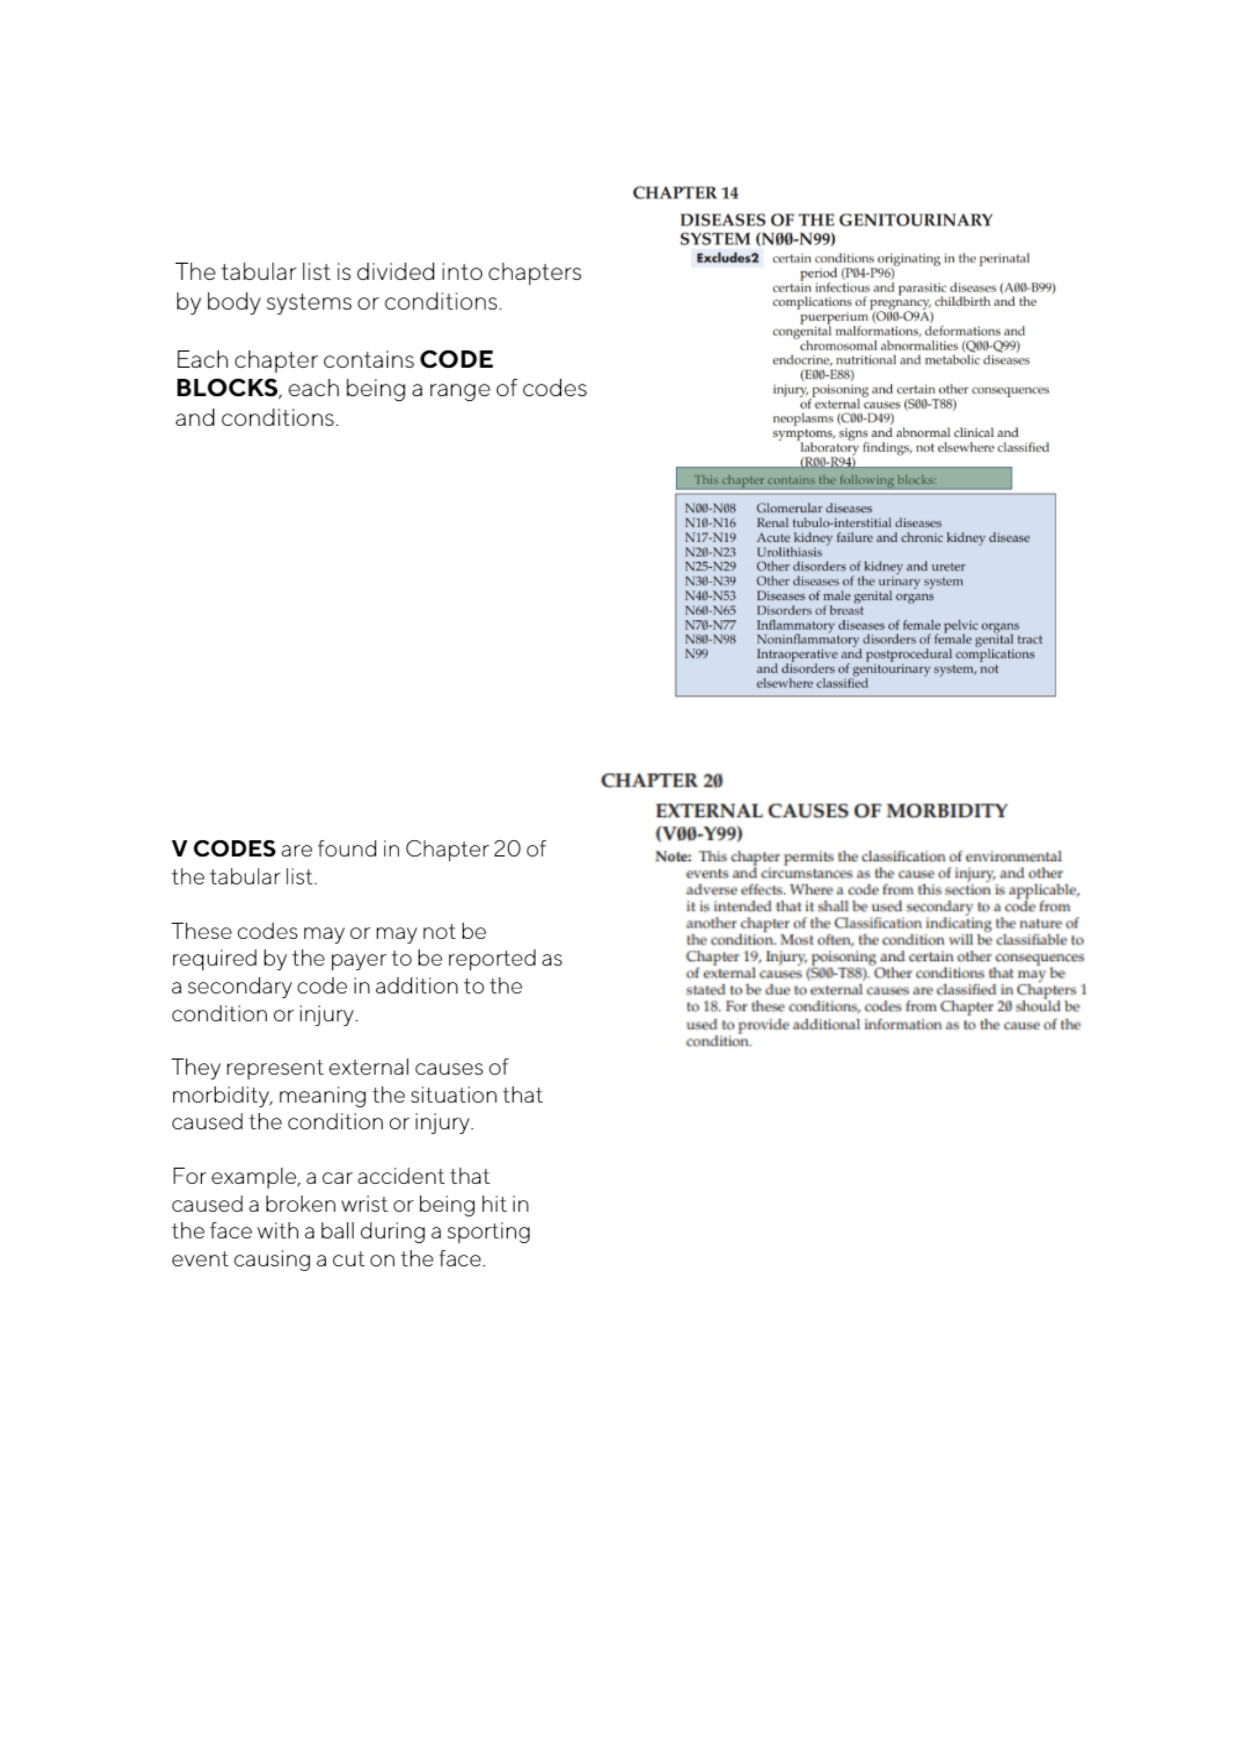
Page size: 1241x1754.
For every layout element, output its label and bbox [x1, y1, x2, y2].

picture [150, 150, 1091, 719]
picture [150, 737, 1091, 1278]
